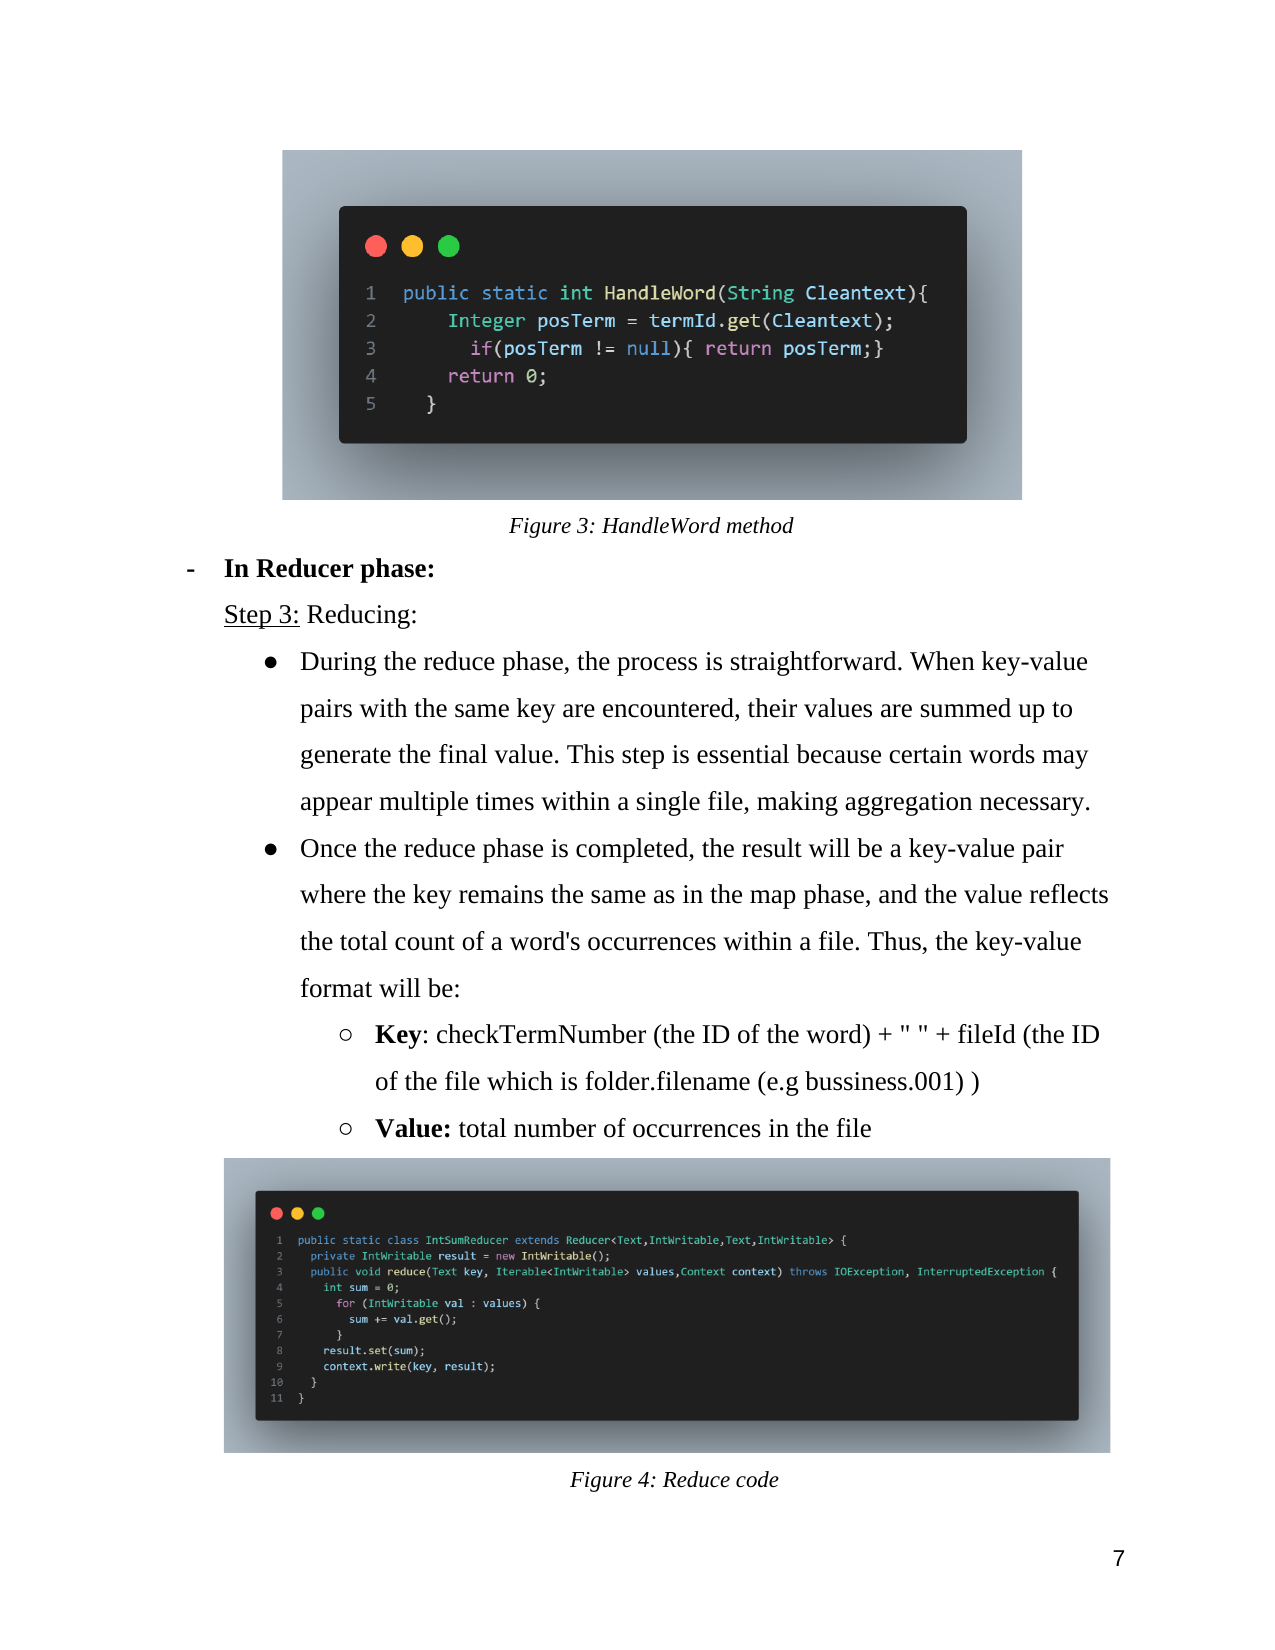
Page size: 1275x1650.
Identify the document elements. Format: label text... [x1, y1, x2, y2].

list Value: total number of occurrences in the file [337, 1112, 1125, 1143]
text Step 3: Reducing: [224, 598, 1125, 630]
list During the reduce phase, the process is straightforward. When key-value pairs with the same key are encountered, their values are summed up to generate the final value. This step is essential because certain words may appear multiple times within a single file, making aggregation necessary. [262, 645, 1125, 816]
picture [223, 1158, 1111, 1453]
list Once the reduce phase is completed, the result will be a key-value pair where the key remains the same as in the map phase, and the value reflects the total count of a word's occurrences within a file. Thus, the key-value format will be: [262, 832, 1125, 1003]
text Figure 4: Reduce code [224, 1466, 1125, 1492]
list In Reducer phase: [186, 552, 1125, 583]
picture [282, 150, 1023, 500]
text Figure 3: HandleWord method [179, 512, 1125, 539]
list Key: checkTermNumber (the ID of the word) + " " + fileId (the ID of the file which is folder.filename (e.g bussiness.001) ) [337, 1018, 1125, 1096]
